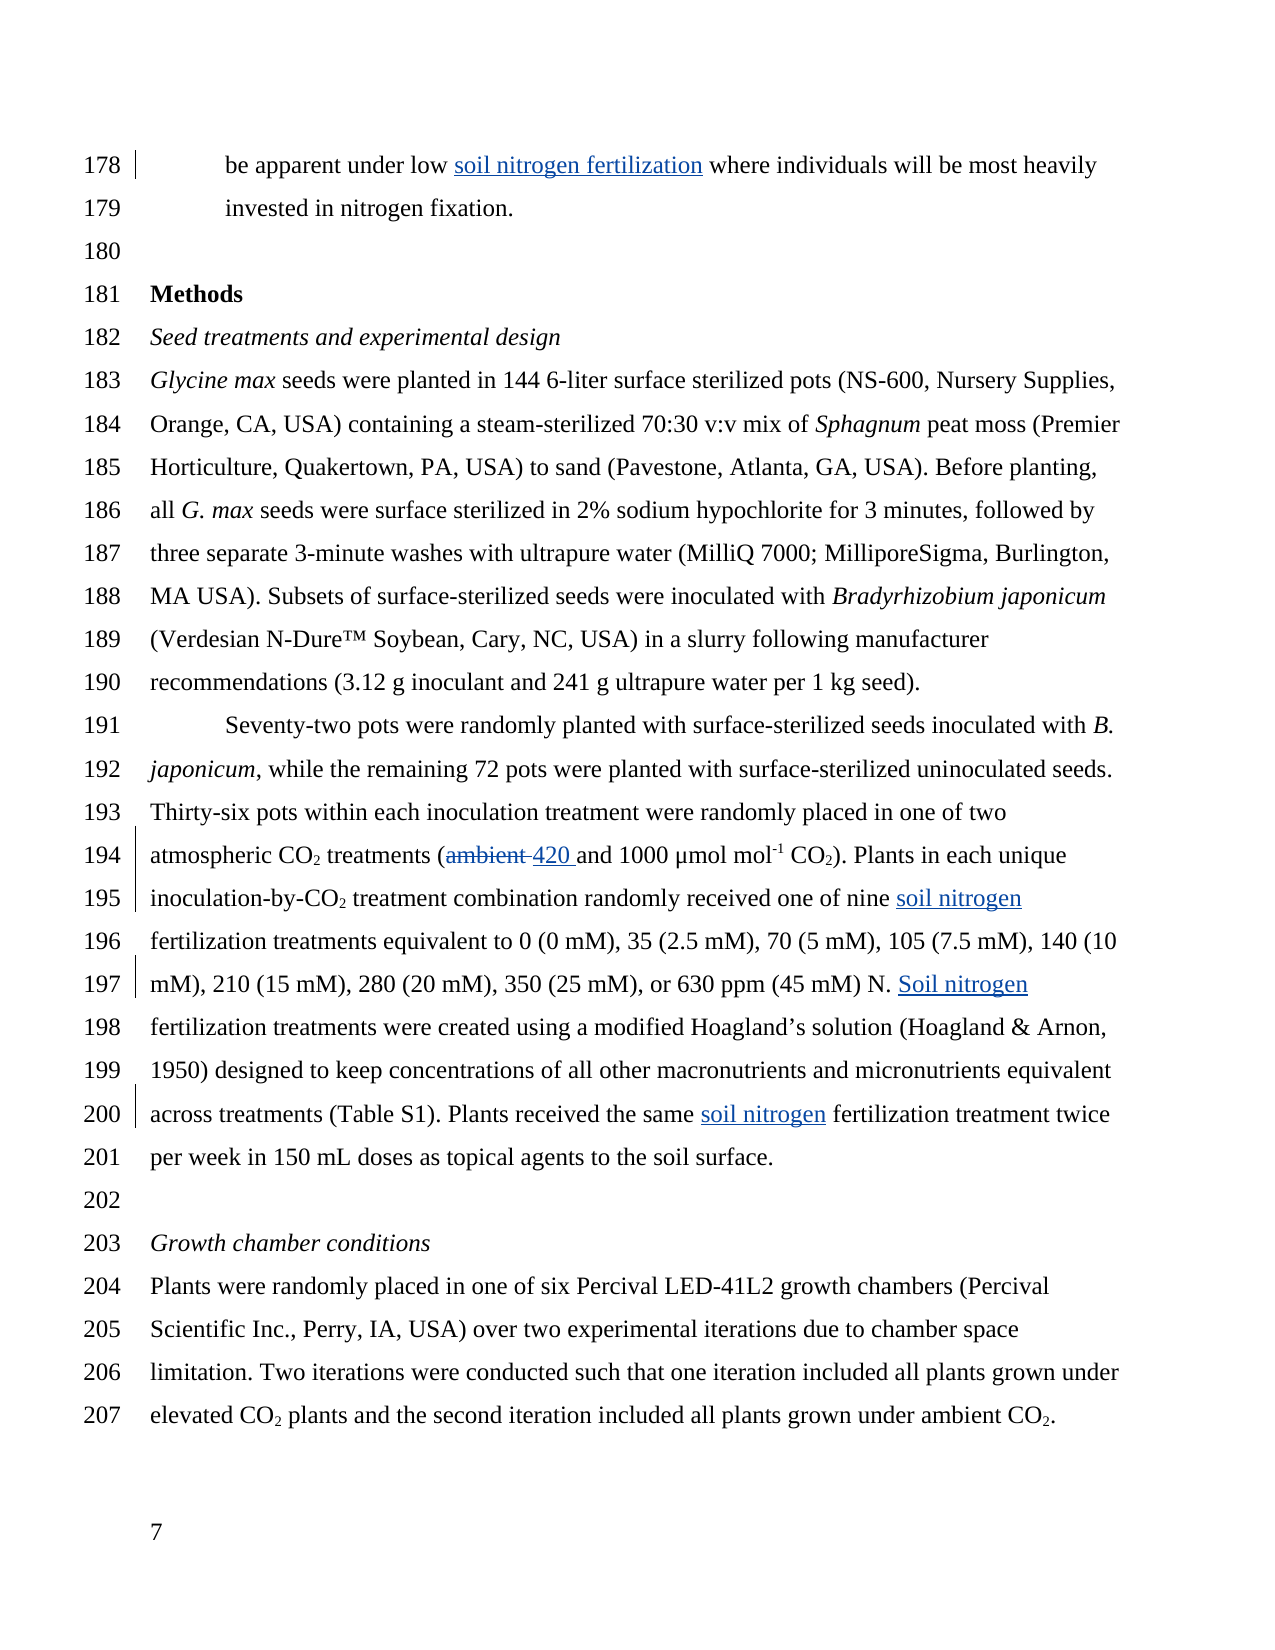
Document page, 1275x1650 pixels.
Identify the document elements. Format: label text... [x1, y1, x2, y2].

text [150, 1271, 1125, 1429]
text Methods [150, 279, 1125, 308]
text Seed treatments and experimental design [150, 322, 1125, 351]
text Growth chamber conditions [150, 1228, 1125, 1257]
text Seventy-two pots were randomly planted with surface-sterilized seeds inoculated with B. japonicum, while the remaining 72 pots were planted with surface-sterilized uninoculated seeds. Thirty-six pots within each inoculation treatment were randomly placed in one of two atmospheric CO2 treatments (and 1000 μmol mol-1 CO2). Plants in each unique inoculation-by-CO2 treatment combination randomly received one of nine fertilization treatments equivalent to 0 (0 mM), 35 (2.5 mM), 70 (5 mM), 105 (7.5 mM), 140 (10 mM), 210 (15 mM), 280 (20 mM), 350 (25 mM), or 630 ppm (45 mM) N. fertilization treatments were created using a modified Hoagland’s solution (Hoagland & Arnon, 1950) designed to keep concentrations of all other macronutrients and micronutrients equivalent across treatments (Table S1). Plants received the same fertilization treatment twice per week in 150 mL doses as topical agents to the soil surface. [150, 711, 1125, 1171]
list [187, 150, 1125, 222]
text Glycine max seeds were planted in 144 6-liter surface sterilized pots (NS-600, Nursery Supplies, Orange, CA, USA) containing a steam-sterilized 70:30 v:v mix of Sphagnum peat moss (Premier Horticulture, Quakertown, PA, USA) to sand (Pavestone, Atlanta, GA, USA). Before planting, all G. max seeds were surface sterilized in 2% sodium hypochlorite for 3 minutes, followed by three separate 3-minute washes with ultrapure water (MilliQ 7000; MilliporeSigma, Burlington, MA USA). Subsets of surface-sterilized seeds were inoculated with Bradyrhizobium japonicum (Verdesian N-Dure™ Soybean, Cary, NC, USA) in a slurry following manufacturer recommendations (3.12 g inoculant and 241 g ultrapure water per 1 kg seed). [150, 366, 1125, 696]
